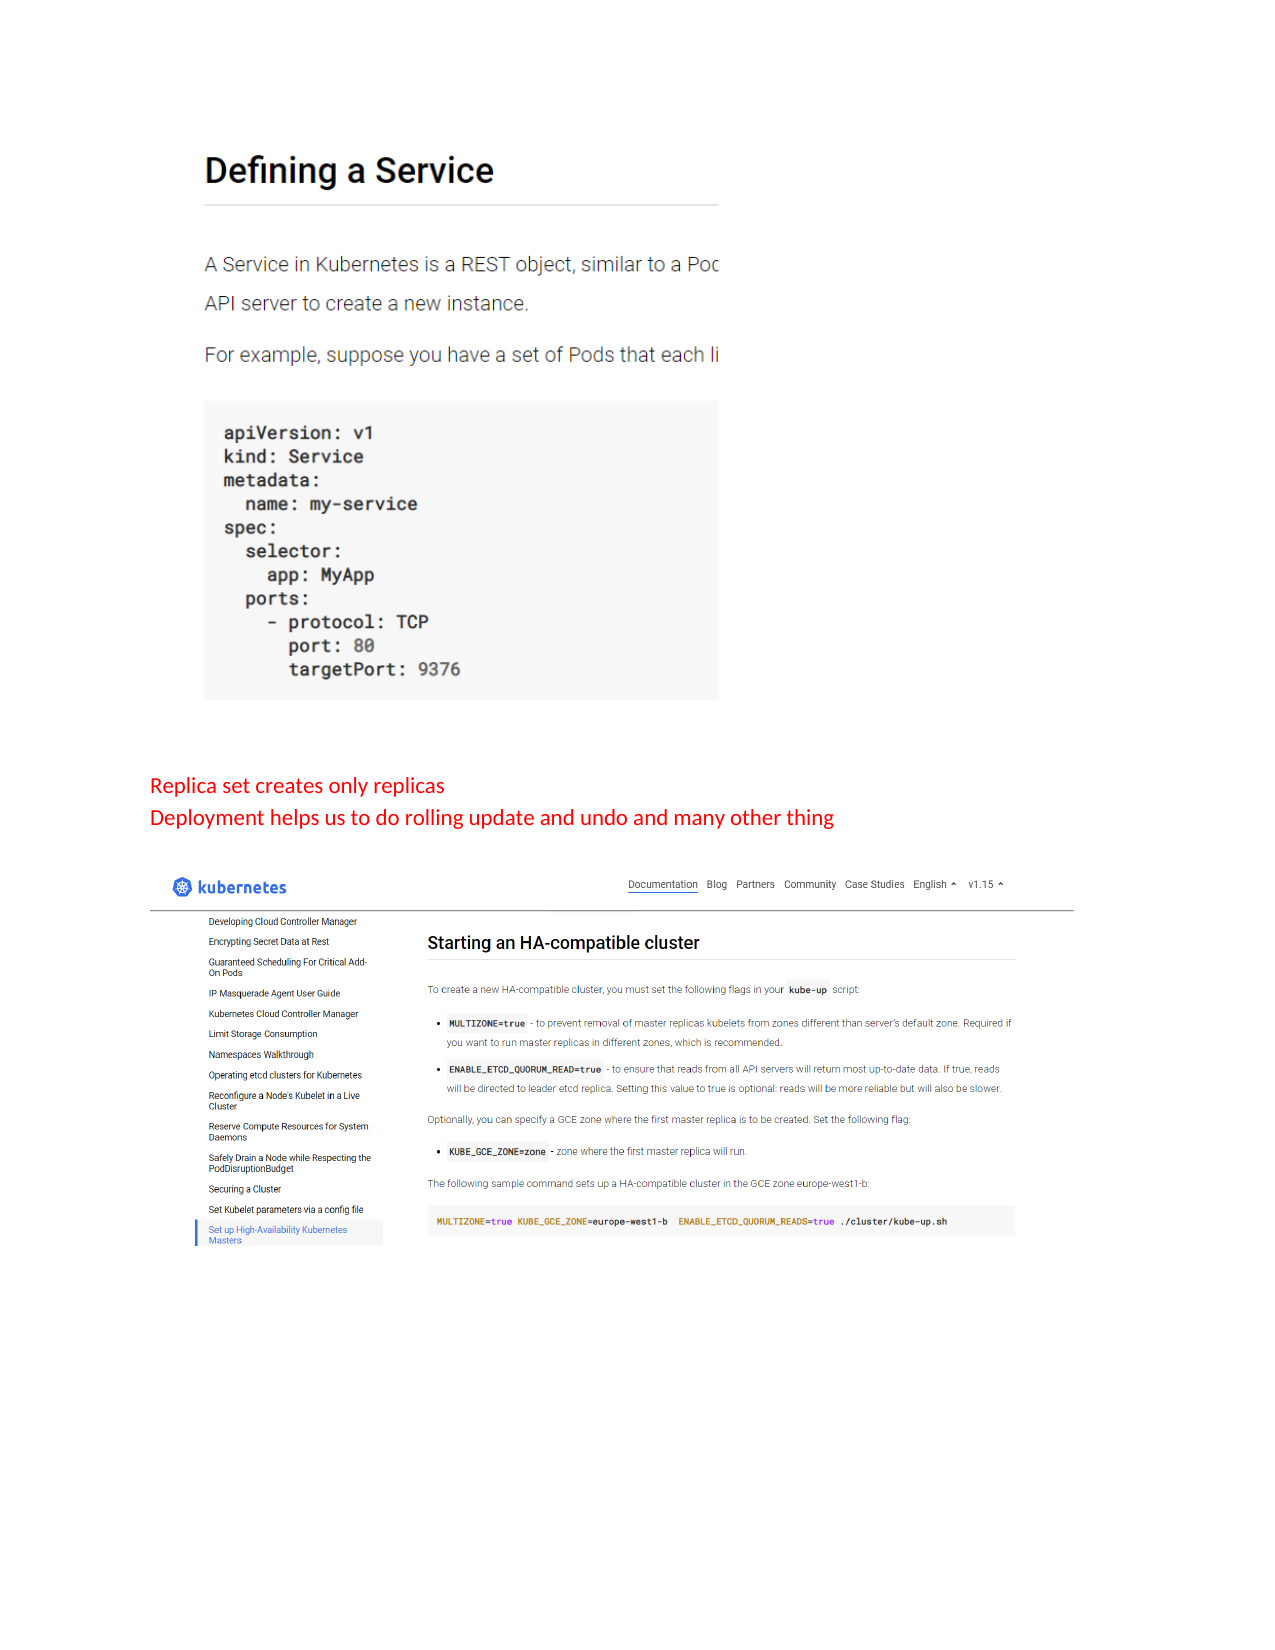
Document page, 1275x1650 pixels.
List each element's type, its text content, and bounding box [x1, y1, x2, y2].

text Replica set creates only replicas [150, 771, 1125, 799]
picture [150, 867, 1074, 1246]
text Deployment helps us to do rolling update and undo and many other thing [150, 803, 1125, 832]
picture [150, 150, 719, 735]
